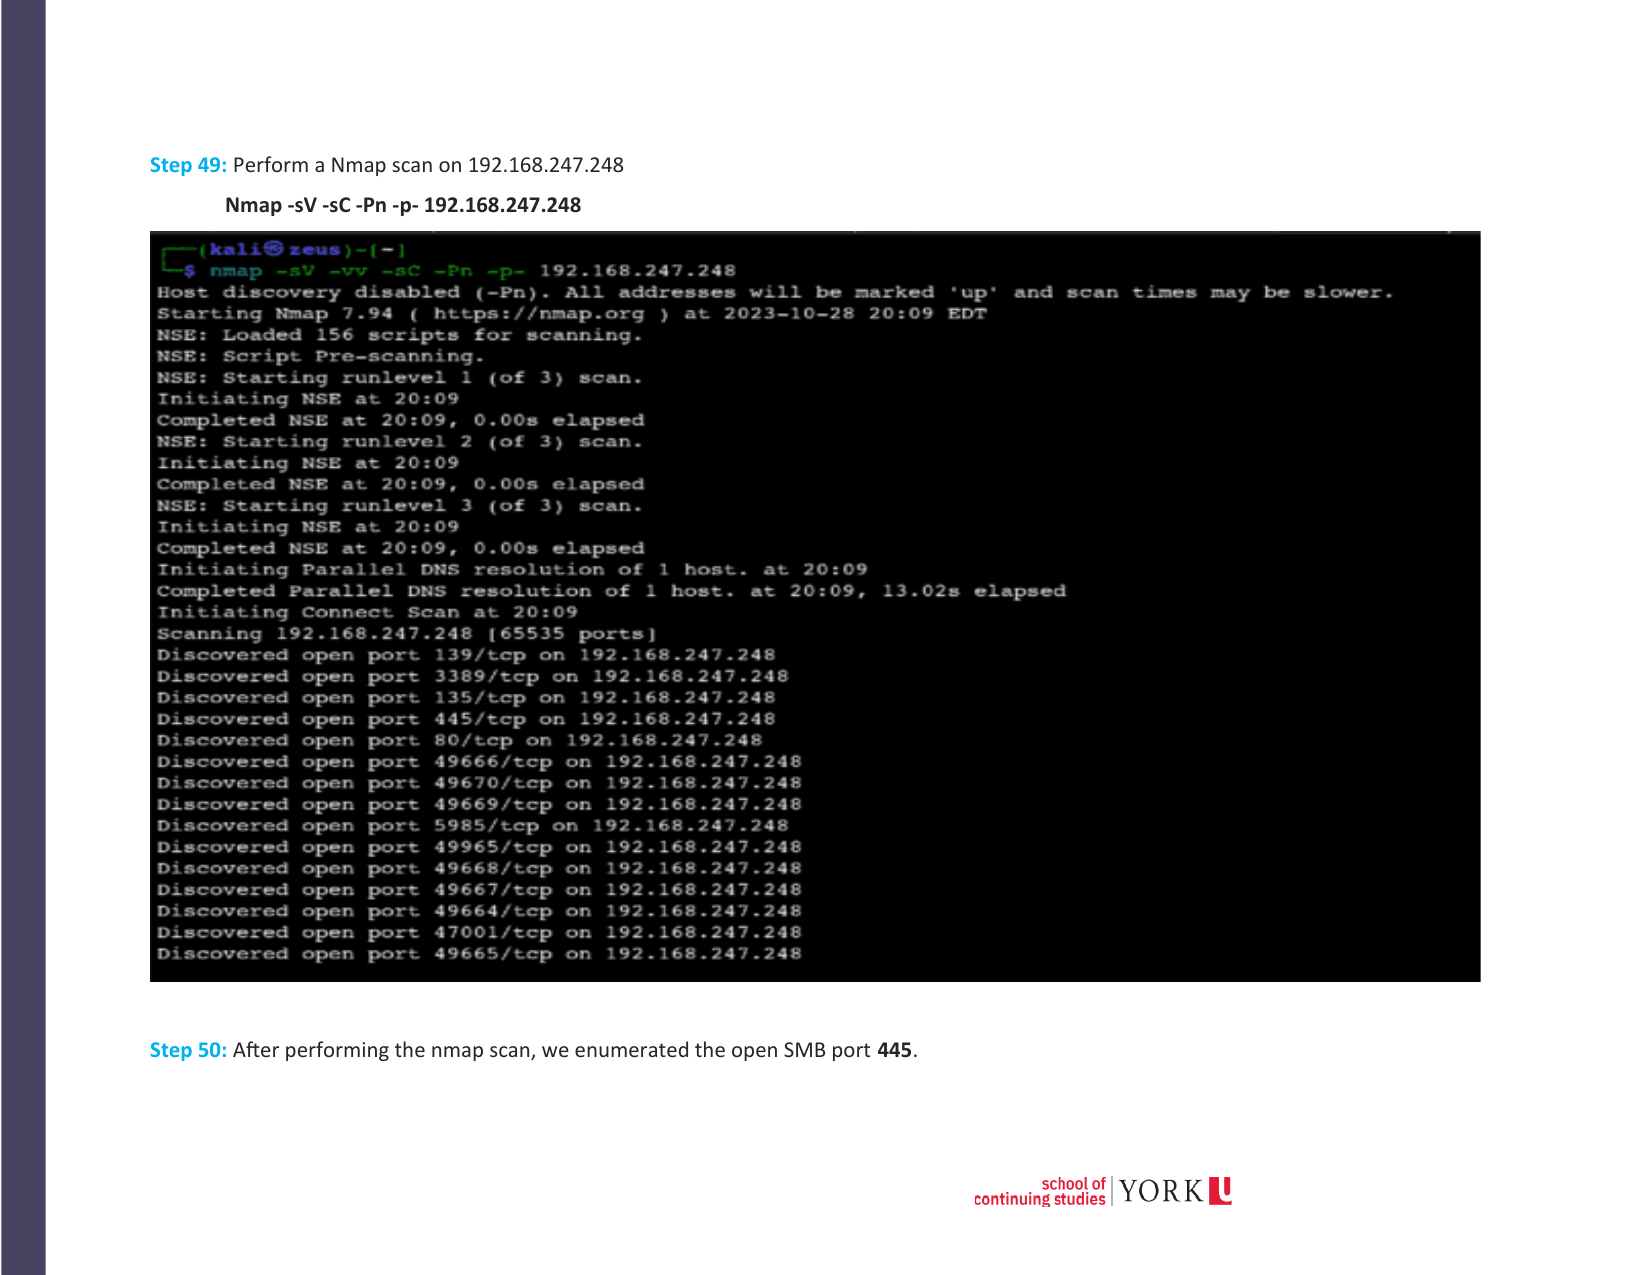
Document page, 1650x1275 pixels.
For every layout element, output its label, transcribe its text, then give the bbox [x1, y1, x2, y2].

text Step 50: After performing the nmap scan, we enumerated the open SMB port 445. [150, 1035, 1500, 1063]
text Nmap -sV -sC -Pn -p- 192.168.247.248 [150, 191, 1500, 218]
picture [150, 231, 1481, 982]
text Step 49: Perform a Nmap scan on 192.168.247.248 [150, 150, 1500, 178]
